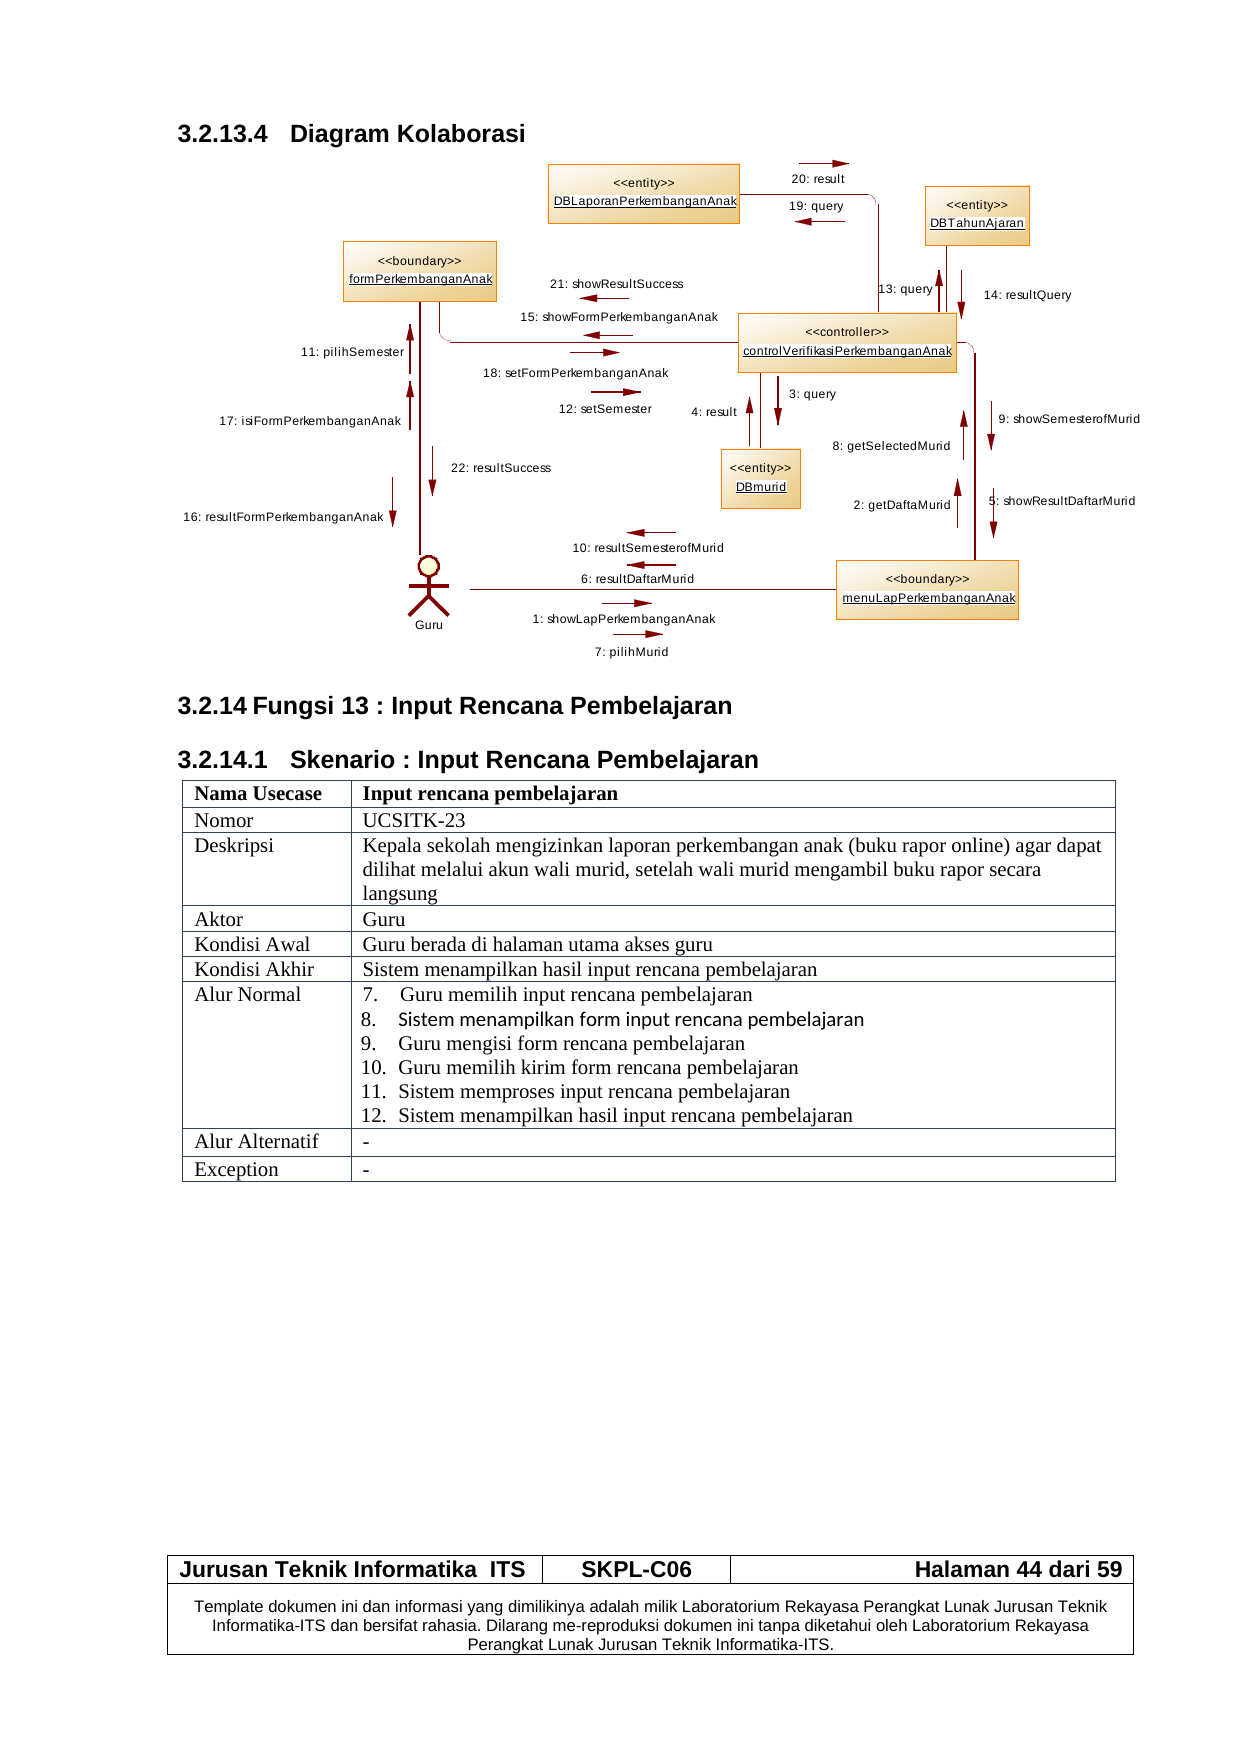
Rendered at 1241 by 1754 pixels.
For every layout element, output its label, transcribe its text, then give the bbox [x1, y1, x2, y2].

table_header Input rencana pembelajaran [352, 781, 1115, 807]
table_cell Guru berada di halaman utama akses guru [352, 932, 1115, 956]
table_cell - [352, 1129, 1115, 1156]
table_cell Kepala sekolah mengizinkan laporan perkembangan anak (buku rapor online) agar dapat dilihat melalui akun wali murid, setelah wali murid mengambil buku rapor secara langsung [352, 833, 1115, 905]
table_cell Deskripsi [183, 833, 351, 905]
table_cell - [352, 1157, 1115, 1181]
table_cell Kondisi Awal [183, 932, 351, 956]
table_header Nama Usecase [183, 781, 351, 807]
table_cell Nomor [183, 808, 351, 832]
table_cell Kondisi Akhir [183, 957, 351, 981]
table_cell Sistem menampilkan hasil input rencana pembelajaran [352, 957, 1115, 981]
subtitle Fungsi 13 : Input Rencana Pembelajaran [177, 691, 1121, 720]
table_cell Guru [352, 906, 1115, 931]
table_cell Alur Alternatif [183, 1129, 351, 1156]
subtitle Skenario : Input Rencana Pembelajaran [177, 745, 1121, 774]
subtitle Diagram Kolaborasi [177, 119, 1121, 147]
table_cell Alur Normal [183, 982, 351, 1127]
table_cell Aktor [183, 906, 351, 931]
table_cell UCSITK-23 [352, 808, 1115, 832]
table_cell Exception [183, 1157, 351, 1181]
table_cell Guru memilih input rencana pembelajaran Sistem menampilkan form input rencana pembelajaran Guru mengisi form rencana pembelajaran Guru memilih kirim form rencana pembelajaran Sistem memproses input rencana pembelajaran Sistem menampilkan hasil input rencana pembelajaran [352, 982, 1115, 1127]
